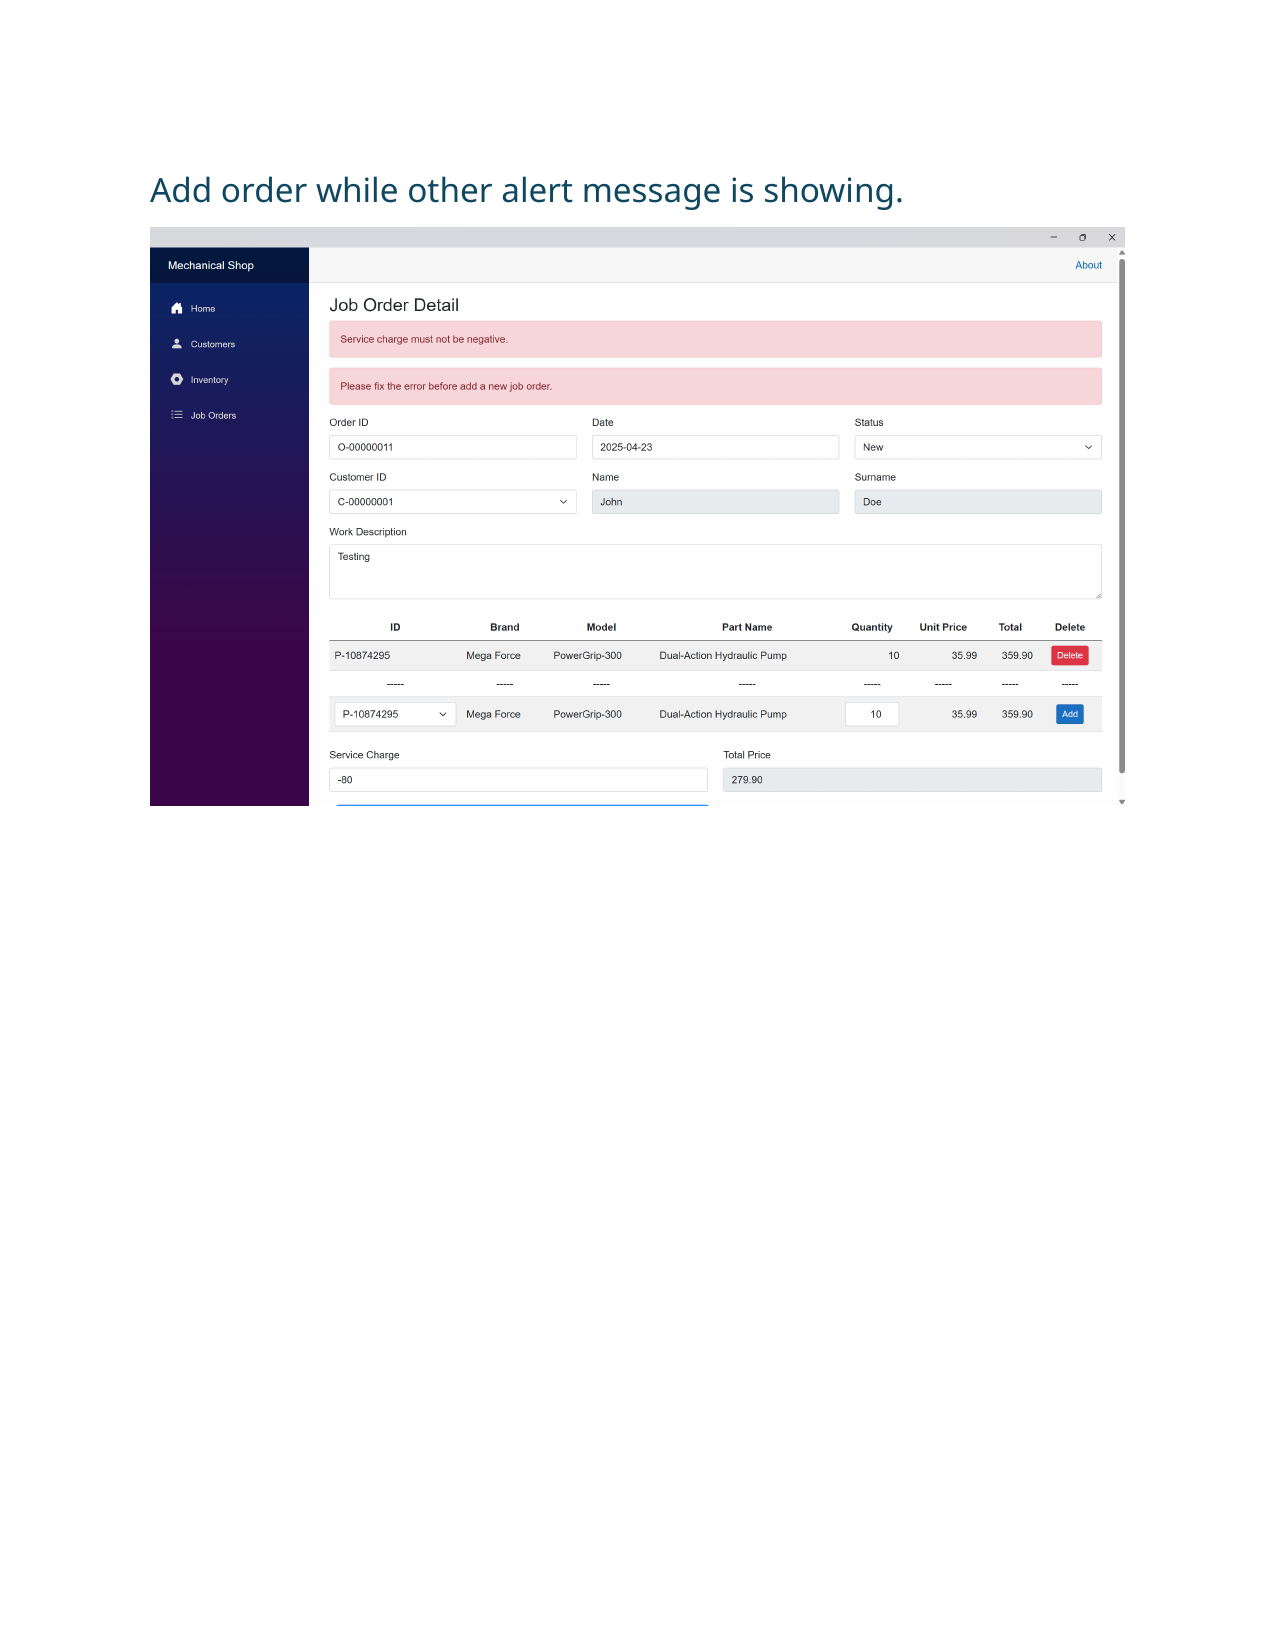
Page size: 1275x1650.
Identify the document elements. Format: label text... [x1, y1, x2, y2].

picture [150, 227, 1125, 806]
subtitle Add order while other alert message is showing. [150, 167, 1125, 212]
